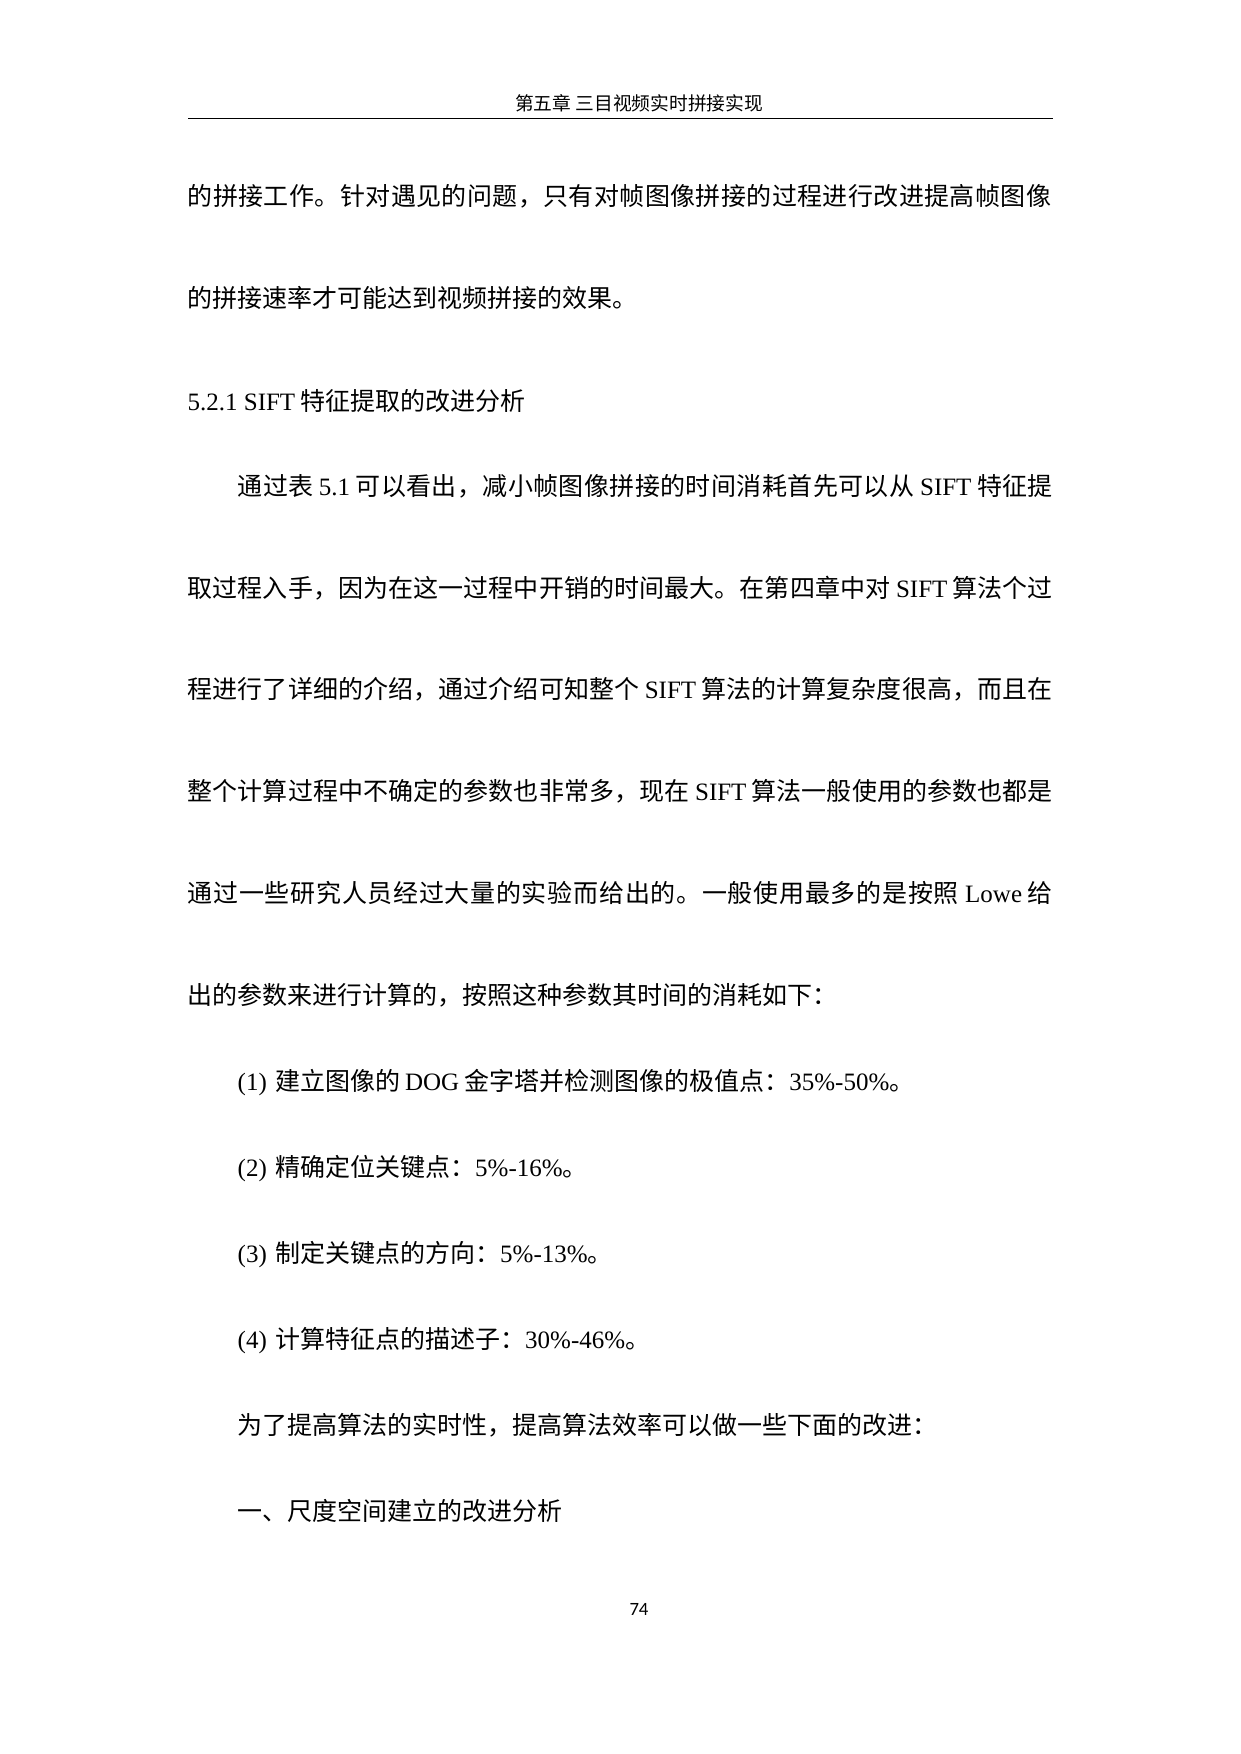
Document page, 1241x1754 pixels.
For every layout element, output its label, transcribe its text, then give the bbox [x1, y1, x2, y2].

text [187, 161, 1053, 330]
list 制定关键点的方向：5%-13%。 [237, 1218, 1053, 1286]
text 通过表5.1可以看出，减小帧图像拼接的时间消耗首先可以从SIFT特征提取过程入手，因为在这一过程中开销的时间最大。在第四章中对SIFT算法个过程进行了详细的介绍，通过介绍可知整个SIFT算法的计算复杂度很高，而且在整个计算过程中不确定的参数也非常多，现在SIFT算法一般使用的参数也都是通过一些研究人员经过大量的实验而给出的。一般使用最多的是按照Lowe给出的参数来进行计算的，按照这种参数其时间的消耗如下： [187, 450, 1053, 1028]
text 一、尺度空间建立的改进分析 [187, 1476, 1053, 1544]
text 5.2.1 SIFT特征提取的改进分析 [187, 365, 1053, 433]
text 为了提高算法的实时性，提高算法效率可以做一些下面的改进： [187, 1390, 1053, 1458]
list 计算特征点的描述子：30%-46%。 [237, 1304, 1053, 1372]
list 精确定位关键点：5%-16%。 [237, 1132, 1053, 1200]
list 建立图像的DOG金字塔并检测图像的极值点：35%-50%。 [237, 1046, 1053, 1114]
